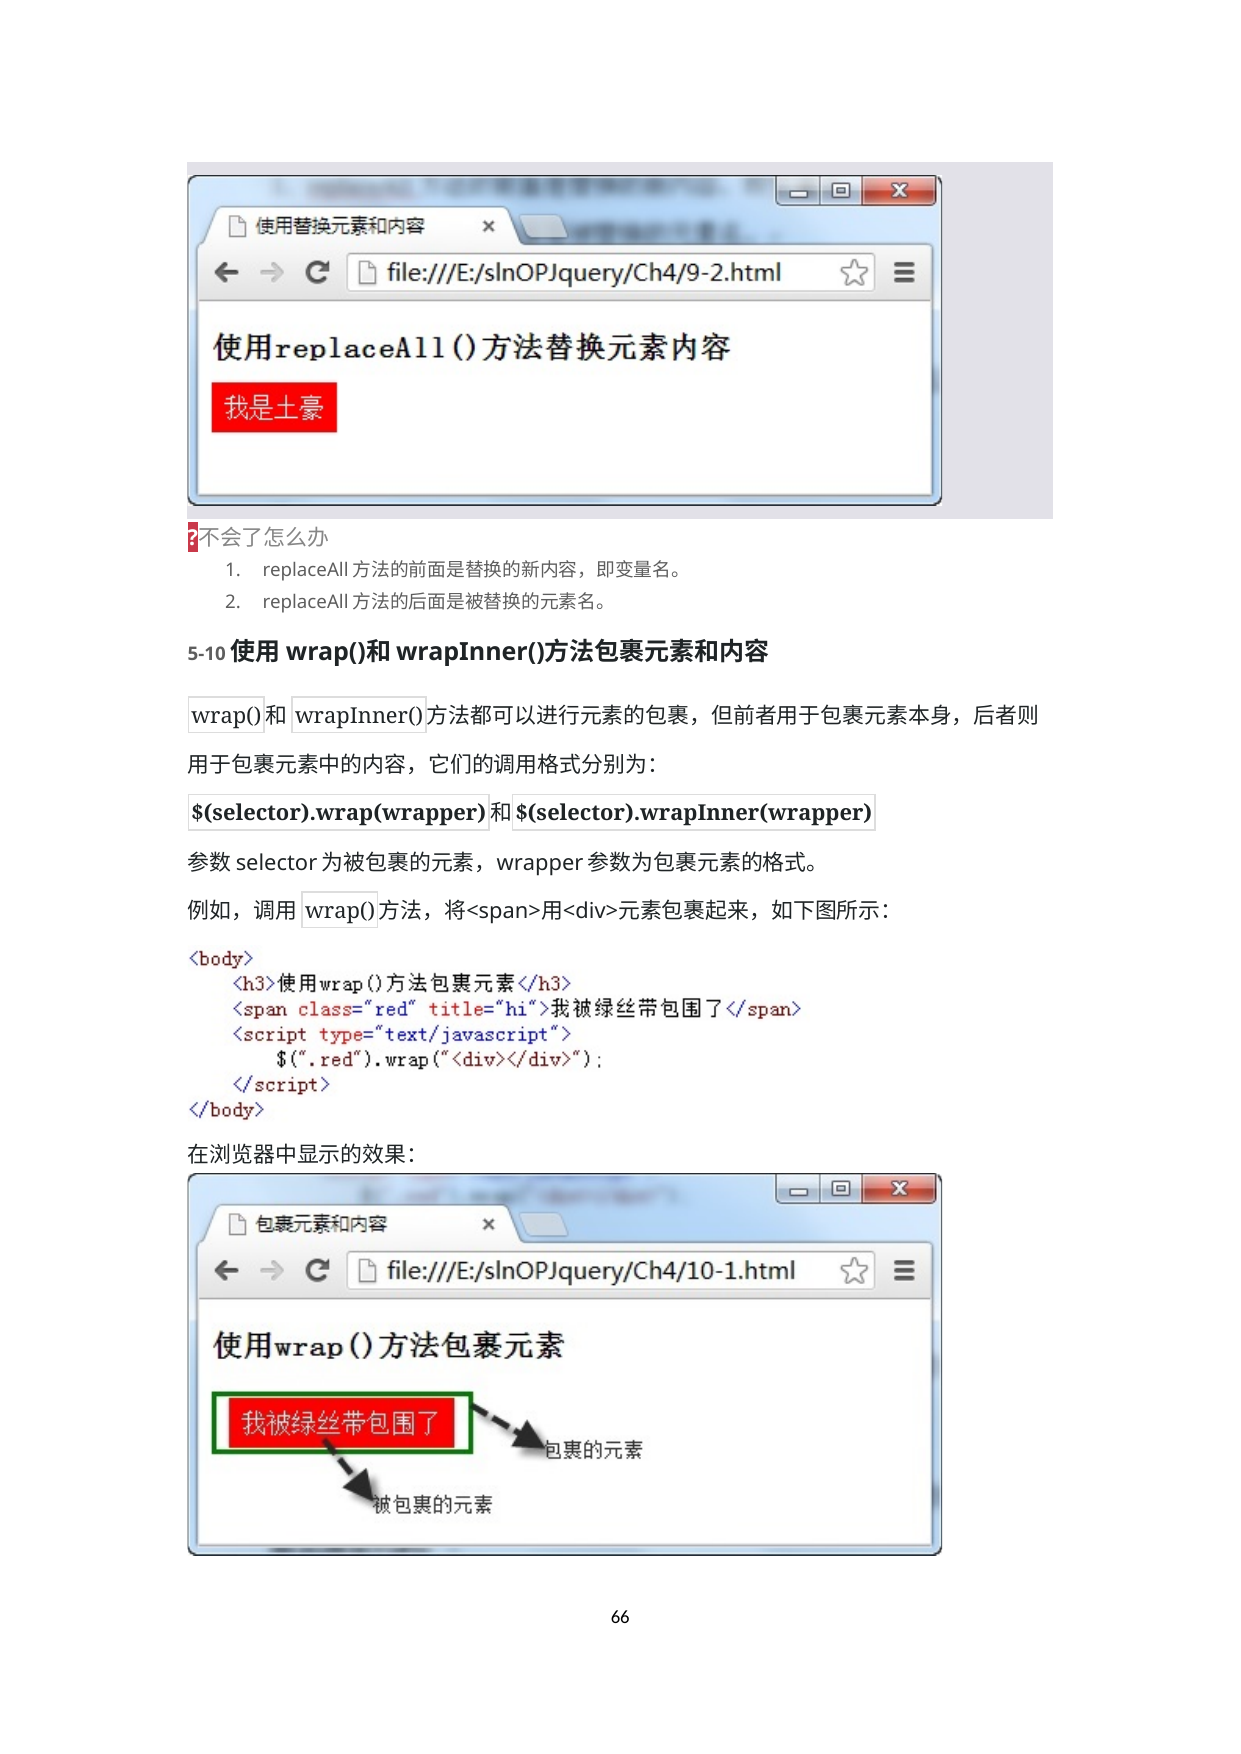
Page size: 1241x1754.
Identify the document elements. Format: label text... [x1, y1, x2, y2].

text 在浏览器中显示的效果： [187, 1137, 1053, 1169]
subtitle 5-10 使用wrap()和wrapInner()方法包裹元素和内容 [187, 617, 1053, 682]
text 例如，调用wrap()方法，将<span>用<div>元素包裹起来，如下图所示： [187, 877, 1053, 942]
text wrap()和wrapInner()方法都可以进行元素的包裹，但前者用于包裹元素本身，后者则用于包裹元素中的内容，它们的调用格式分别为： [187, 682, 1053, 779]
text ?不会了怎么办 [187, 519, 1053, 552]
list replaceAll方法的前面是替换的新内容，即变量名。 [225, 552, 1053, 584]
picture [187, 175, 943, 506]
text $(selector).wrap(wrapper)和$(selector).wrapInner(wrapper) [187, 779, 1053, 844]
picture [187, 1173, 943, 1556]
text 参数selector为被包裹的元素，wrapper参数为包裹元素的格式。 [187, 844, 1053, 877]
list replaceAll方法的后面是被替换的元素名。 [225, 584, 1053, 617]
picture [187, 945, 810, 1134]
